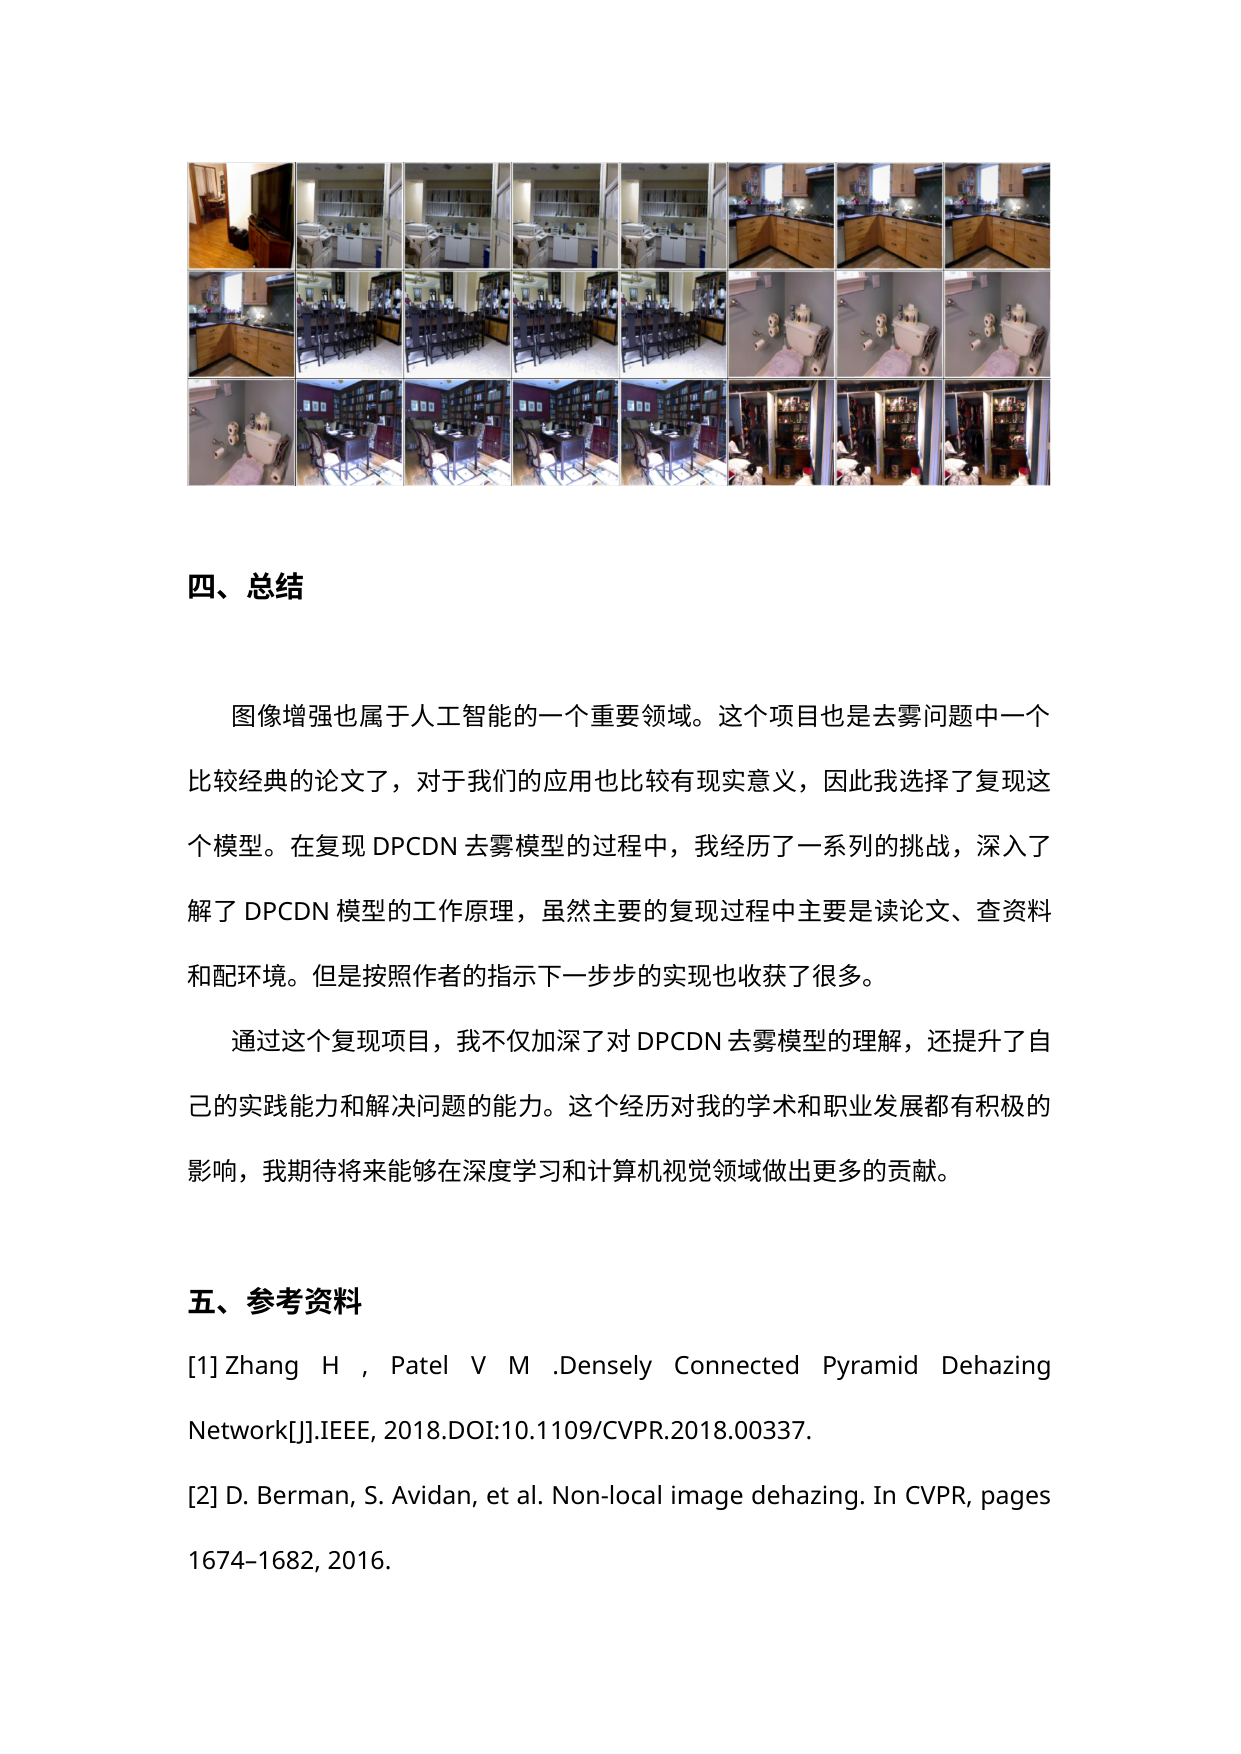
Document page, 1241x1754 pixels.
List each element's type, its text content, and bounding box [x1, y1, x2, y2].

list 参考资料 [187, 1267, 953, 1332]
list 总结 [187, 552, 953, 617]
list 通过这个复现项目，我不仅加深了对DPCDN去雾模型的理解，还提升了自己的实践能力和解决问题的能力。这个经历对我的学术和职业发展都有积极的影响，我期待将来能够在深度学习和计算机视觉领域做出更多的贡献。 [187, 1007, 1053, 1202]
list 图像增强也属于人工智能的一个重要领域。这个项目也是去雾问题中一个比较经典的论文了，对于我们的应用也比较有现实意义，因此我选择了复现这个模型。在复现DPCDN去雾模型的过程中，我经历了一系列的挑战，深入了解了DPCDN模型的工作原理，虽然主要的复现过程中主要是读论文、查资料和配环境。但是按照作者的指示下一步步的实现也收获了很多。 [187, 682, 1053, 1007]
list D. Berman, S. Avidan, et al. Non-local image dehazing. In CVPR, pages 1674–1682, 2016. [187, 1462, 1053, 1592]
list Zhang H , Patel V M .Densely Connected Pyramid Dehazing Network[J].IEEE, 2018.DOI:10.1109/CVPR.2018.00337. [187, 1332, 1053, 1462]
picture [187, 162, 1051, 486]
